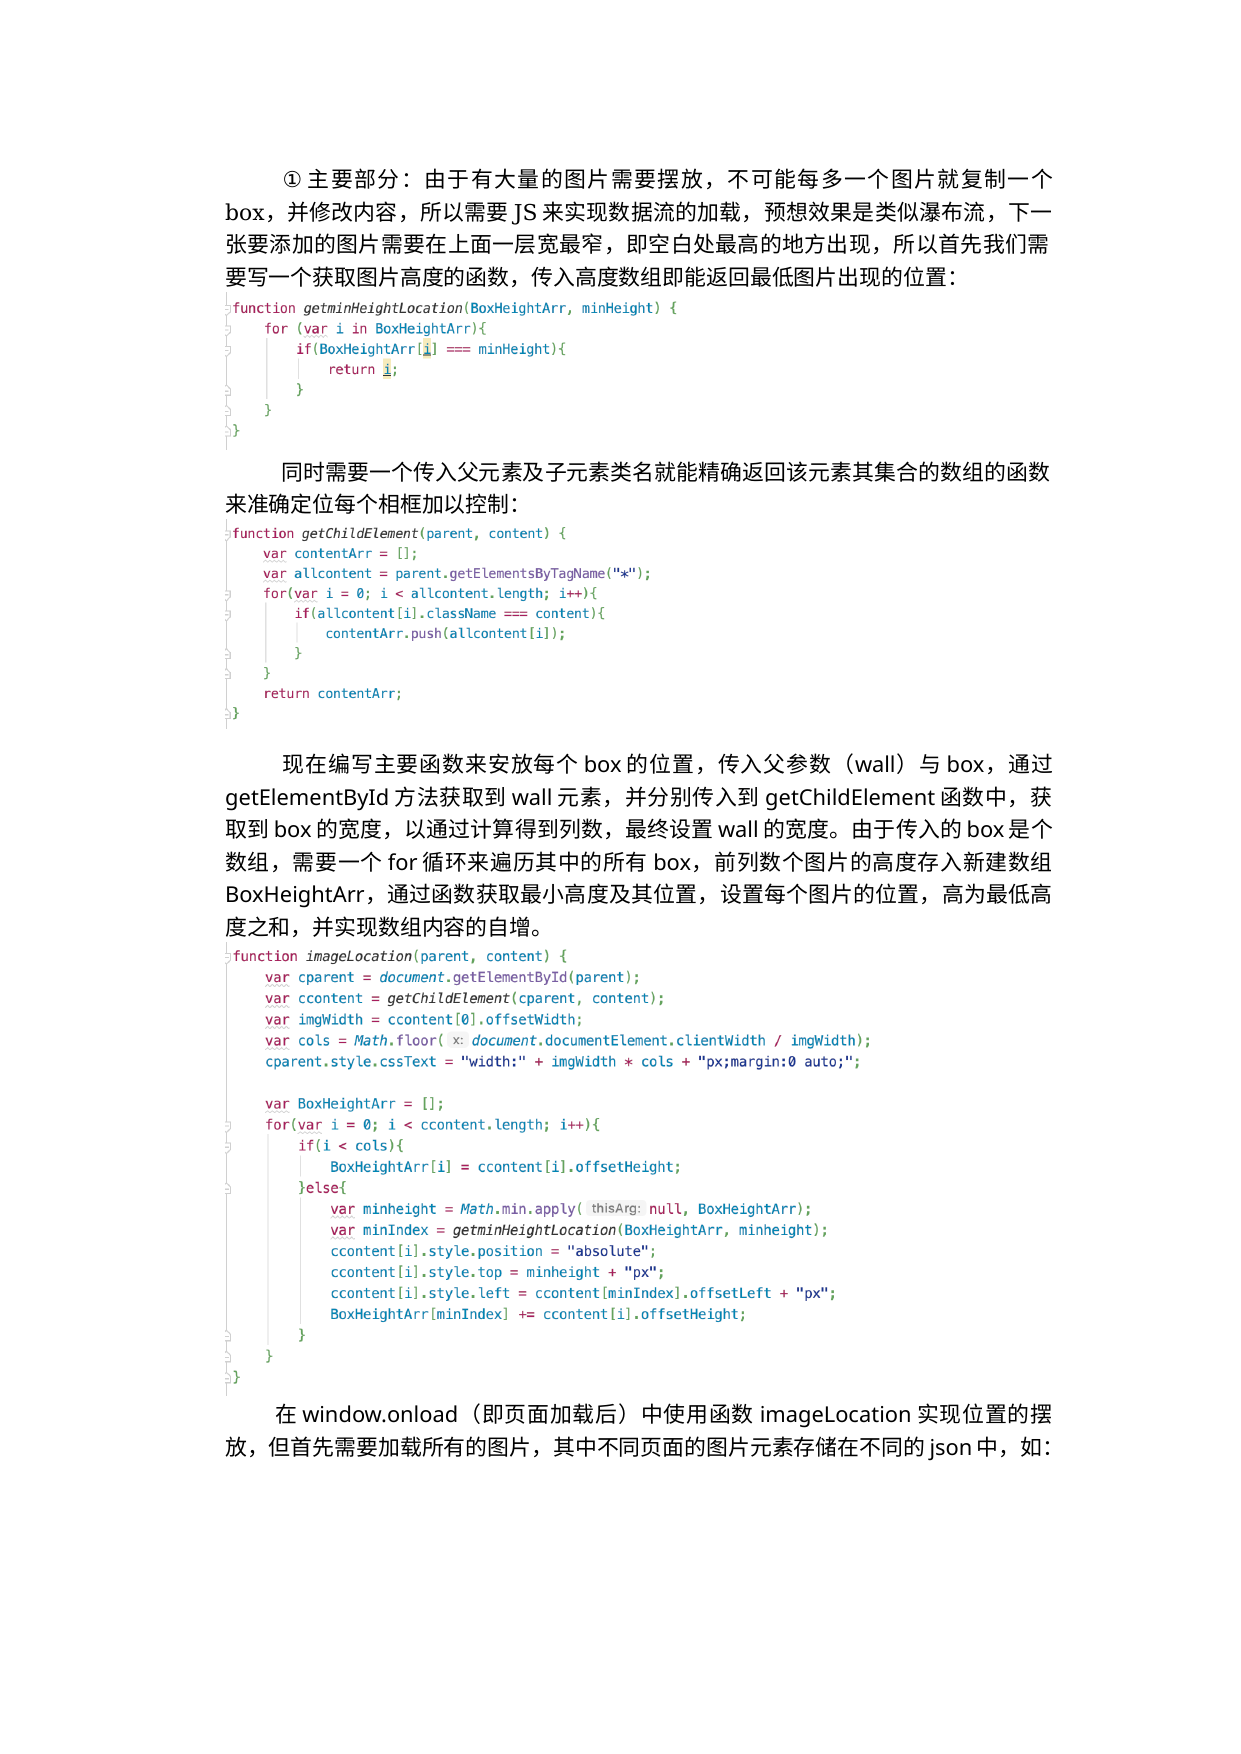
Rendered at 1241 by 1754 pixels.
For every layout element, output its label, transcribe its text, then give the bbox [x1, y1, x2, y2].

text ①主要部分：由于有大量的图片需要摆放，不可能每多一个图片就复制一个box，并修改内容，所以需要JS来实现数据流的加载，预想效果是类似瀑布流，下一张要添加的图片需要在上面一层宽最窄，即空白处最高的地方出现，所以首先我们需要写一个获取图片高度的函数，传入高度数组即能返回最低图片出现的位置： [225, 162, 1053, 292]
text 在window.onload（即页面加载后）中使用函数imageLocation实现位置的摆放，但首先需要加载所有的图片，其中不同页面的图片元素存储在不同的json中，如： [225, 1397, 1053, 1462]
picture [225, 942, 1056, 1396]
text 现在编写主要函数来安放每个box的位置，传入父参数（wall）与box，通过getElementById方法获取到wall元素，并分别传入到getChildElement函数中，获取到box的宽度，以通过计算得到列数，最终设置wall的宽度。由于传入的box是个数组，需要一个for循环来遍历其中的所有box，前列数个图片的高度存入新建数组BoxHeightArr，通过函数获取最小高度及其位置，设置每个图片的位置，高为最低高度之和，并实现数组内容的自增。 [225, 747, 1053, 942]
picture [225, 519, 788, 729]
picture [225, 292, 770, 450]
text 同时需要一个传入父元素及子元素类名就能精确返回该元素其集合的数组的函数来准确定位每个相框加以控制： [225, 454, 1053, 519]
